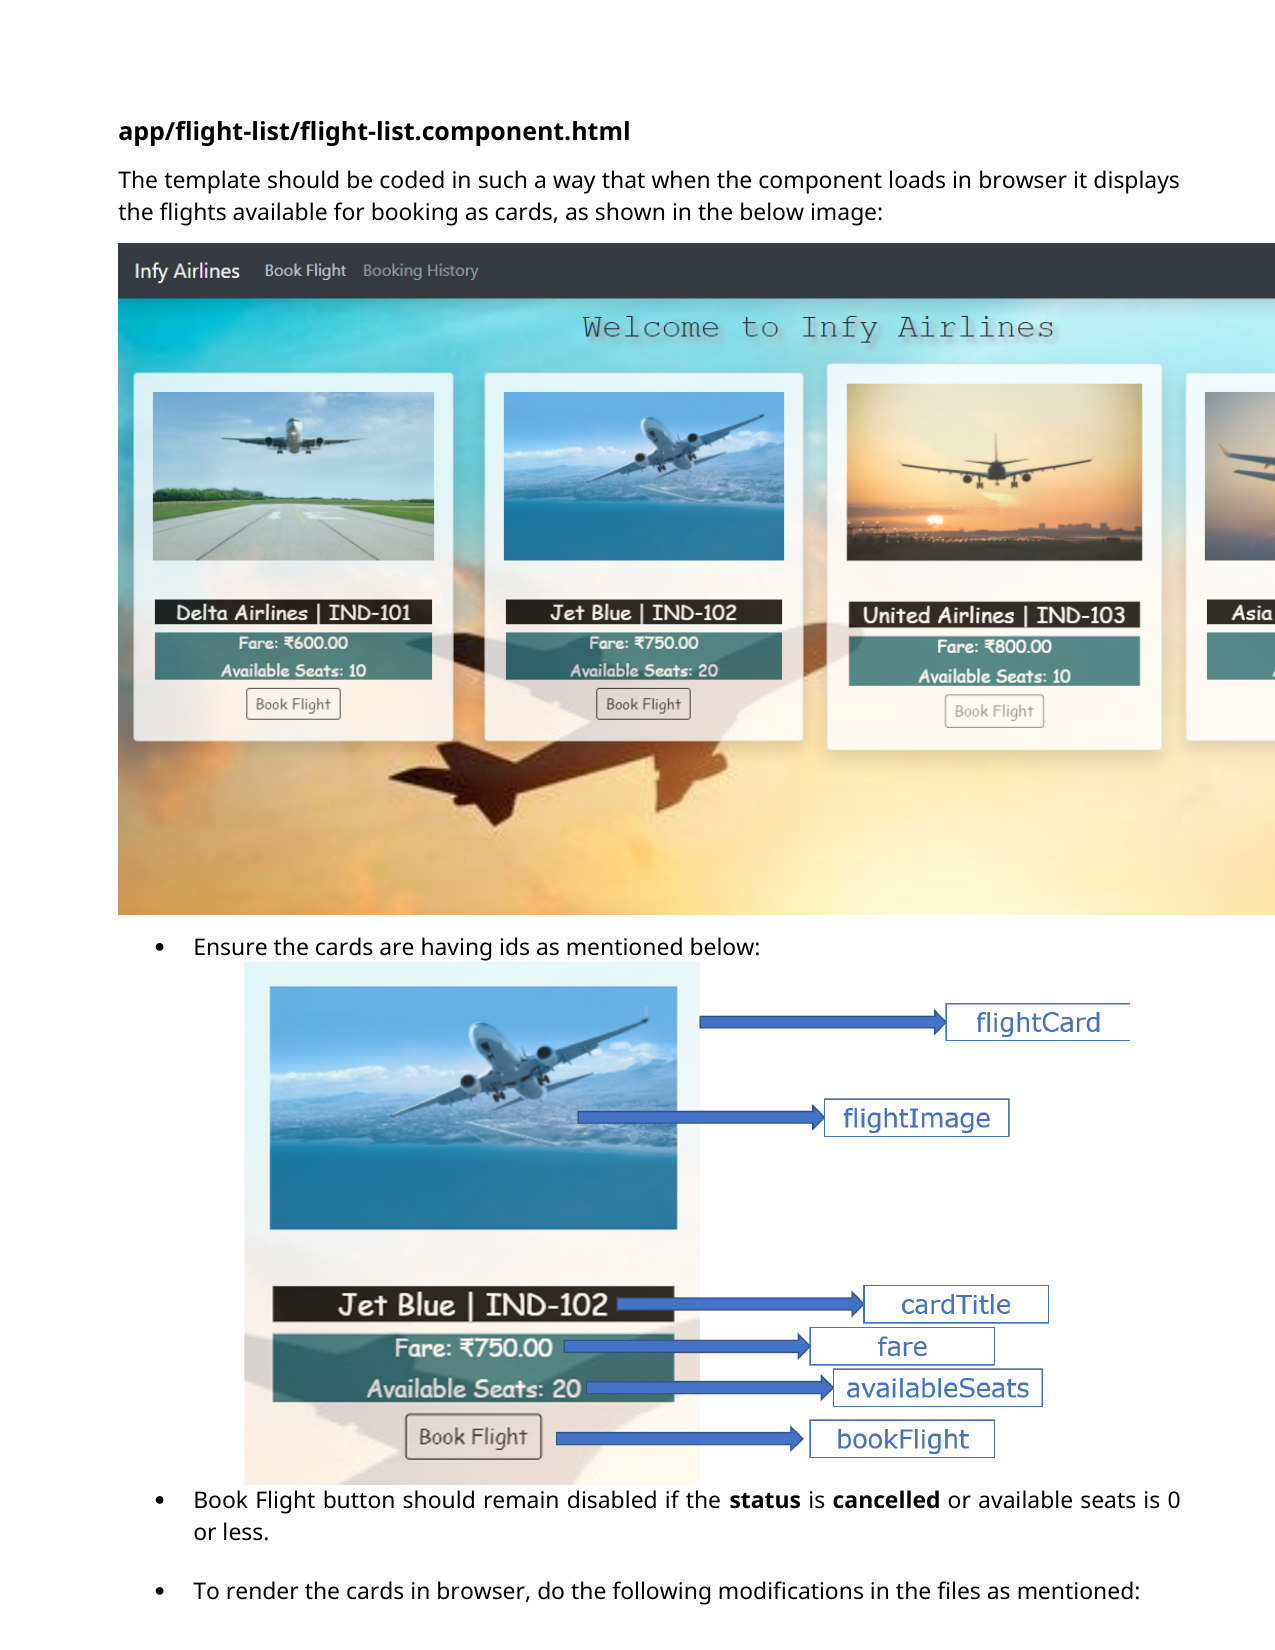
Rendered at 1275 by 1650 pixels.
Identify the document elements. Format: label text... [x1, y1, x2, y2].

picture [118, 243, 1275, 915]
list Book Flight button should remain disabled if the status is cancelled or available seats is 0 or less. [156, 1484, 1181, 1547]
list To render the cards in browser, do the following modifications in the files as mentioned: [156, 1575, 1181, 1606]
text The template should be coded in such a way that when the component loads in browser it displays the flights available for booking as cards, as shown in the below image: [118, 164, 1181, 227]
list Ensure the cards are having ids as mentioned below: [156, 931, 1181, 962]
picture [244, 962, 1130, 1485]
text app/flight-list/flight-list.component.html [118, 113, 1181, 148]
